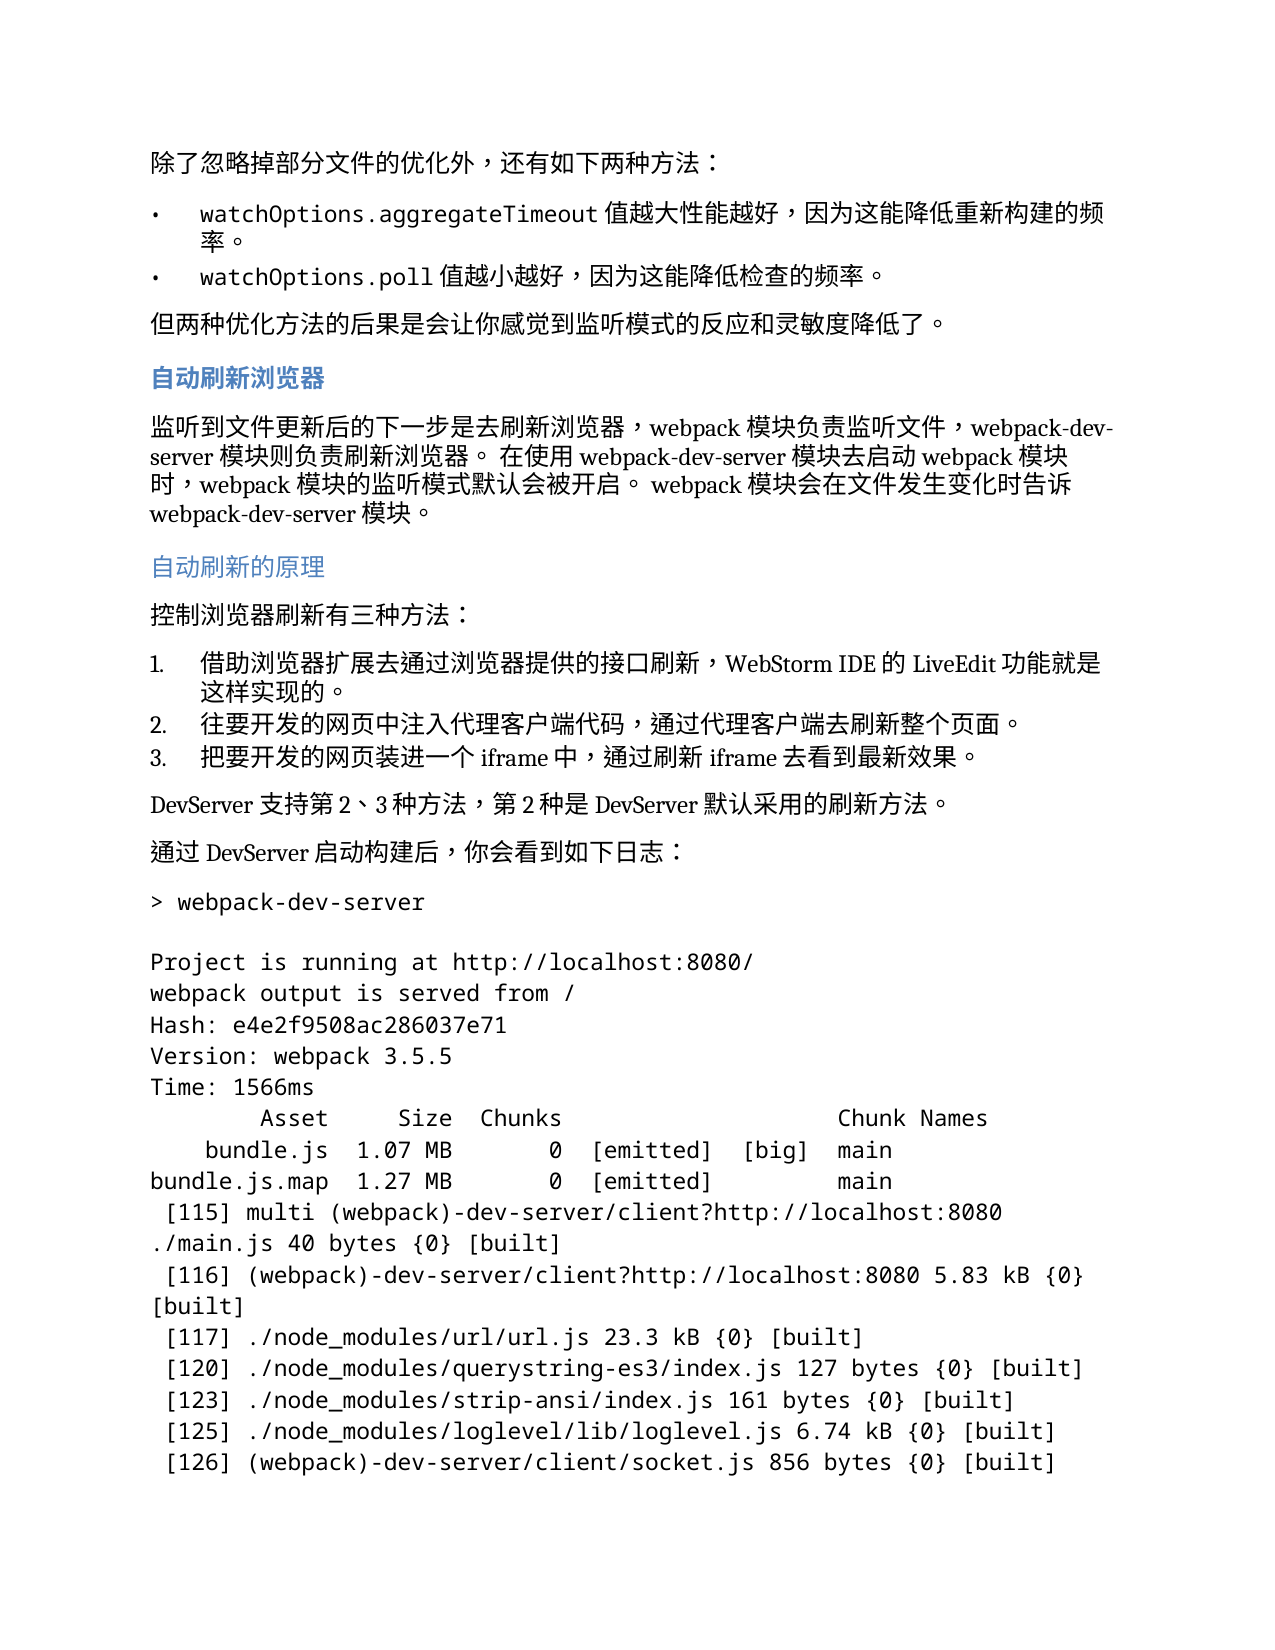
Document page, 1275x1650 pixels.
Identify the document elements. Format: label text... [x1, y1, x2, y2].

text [150, 886, 1125, 1477]
list 借助浏览器扩展去通过浏览器提供的接口刷新，WebStorm IDE 的 LiveEdit 功能就是这样实现的。 [150, 650, 1125, 707]
list watchOptions.aggregateTimeout 值越大性能越好，因为这能降低重新构建的频率。 [150, 197, 1125, 257]
text 但两种优化方法的后果是会让你感觉到监听模式的反应和灵敏度降低了。 [150, 311, 1125, 340]
text 控制浏览器刷新有三种方法： [150, 602, 1125, 631]
text 监听到文件更新后的下一步是去刷新浏览器，webpack 模块负责监听文件，webpack-dev-server 模块则负责刷新浏览器。 在使用 webpack-dev-server 模块去启动 webpack 模块时，webpack 模块的监听模式默认会被开启。 webpack 模块会在文件发生变化时告诉 webpack-dev-server 模块。 [150, 414, 1125, 529]
text DevServer 支持第2、3种方法，第2种是 DevServer 默认采用的刷新方法。 [150, 791, 1125, 820]
list 把要开发的网页装进一个 iframe 中，通过刷新 iframe 去看到最新效果。 [150, 743, 1125, 772]
list watchOptions.poll 值越小越好，因为这能降低检查的频率。 [150, 261, 1125, 292]
subtitle 自动刷新的原理 [150, 549, 1125, 583]
text 通过 DevServer 启动构建后，你会看到如下日志： [150, 838, 1125, 867]
text 除了忽略掉部分文件的优化外，还有如下两种方法： [150, 150, 1125, 179]
subtitle 自动刷新浏览器 [150, 361, 1125, 395]
list 往要开发的网页中注入代理客户端代码，通过代理客户端去刷新整个页面。 [150, 711, 1125, 740]
